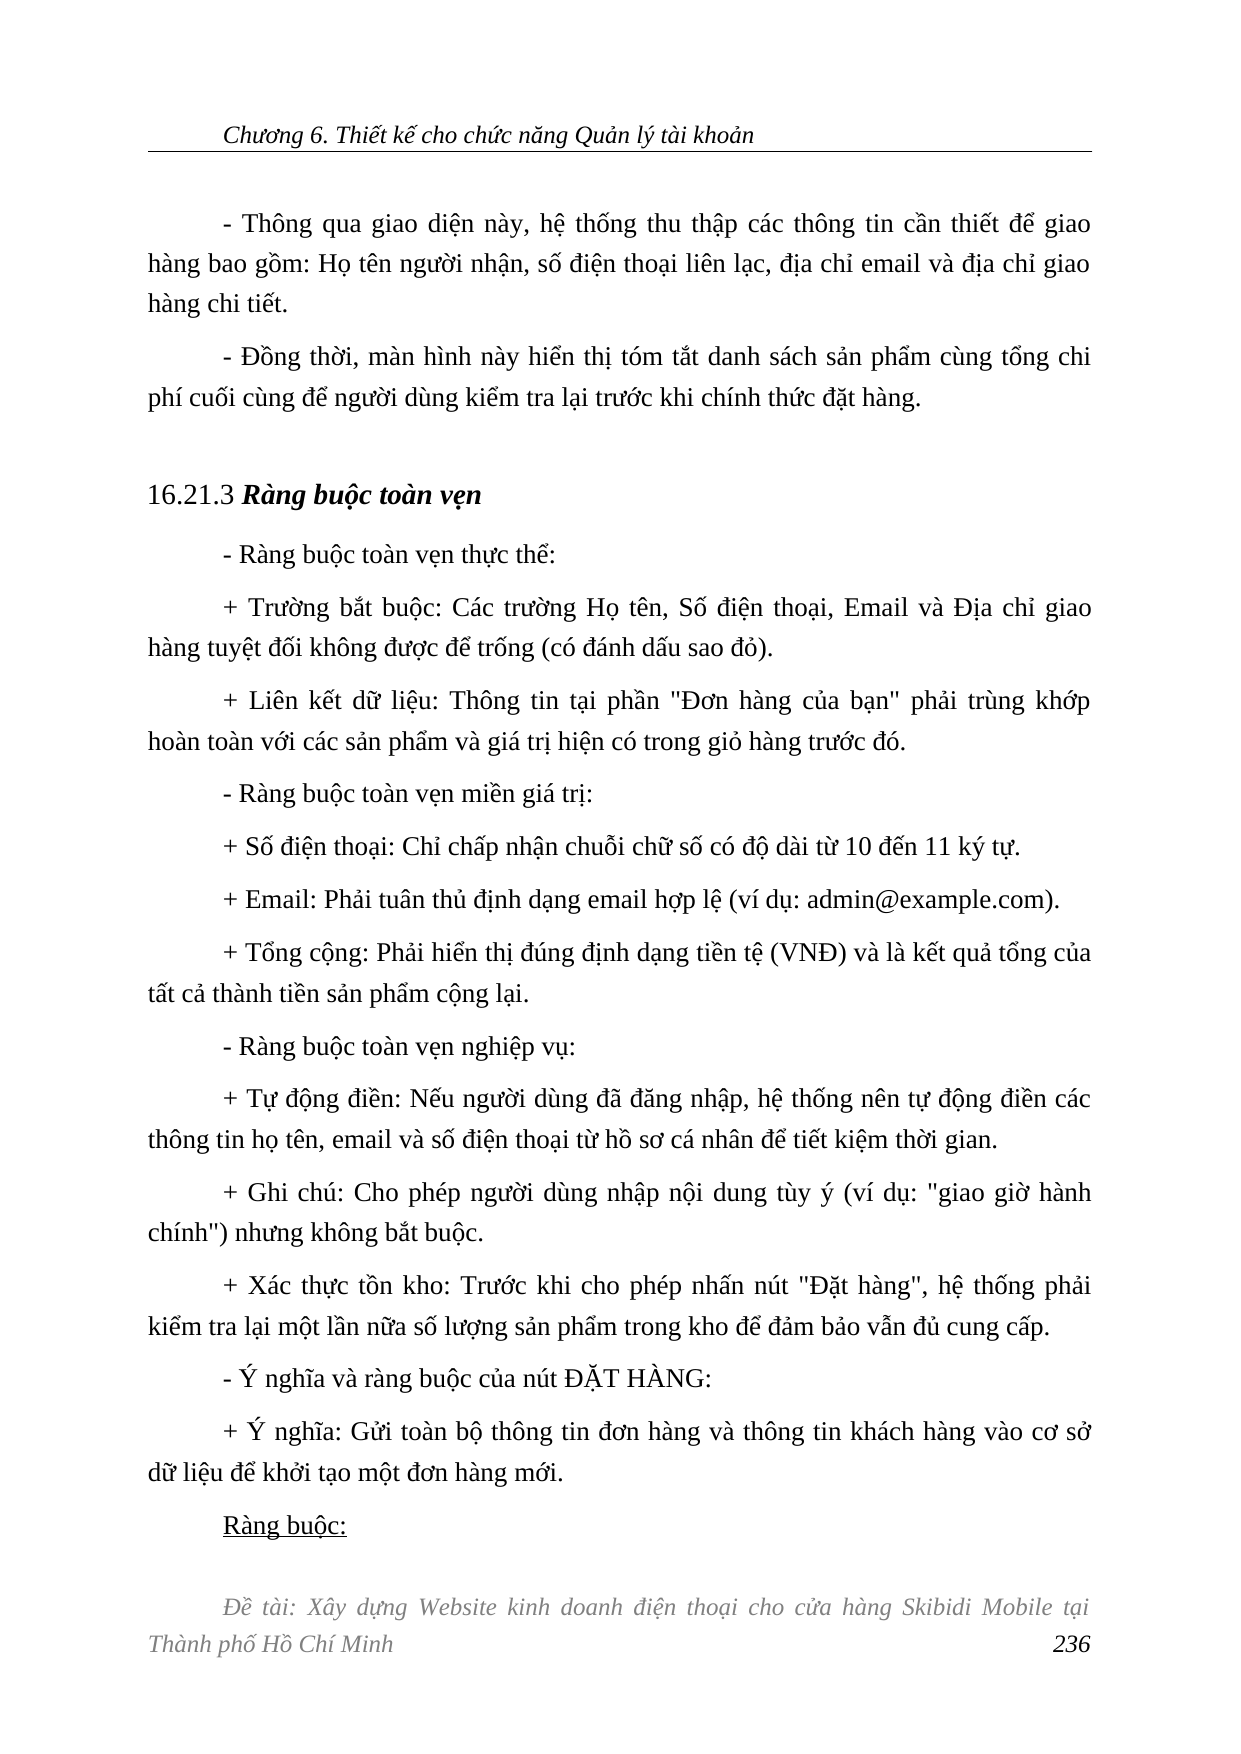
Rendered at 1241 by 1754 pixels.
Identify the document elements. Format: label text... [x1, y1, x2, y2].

text + Tổng cộng: Phải hiển thị đúng định dạng tiền tệ (VNĐ) và là kết quả tổng của tất cả thành tiền sản phẩm cộng lại. [148, 936, 1092, 1008]
text - Ràng buộc toàn vẹn thực thể: [148, 538, 1092, 569]
text - Ràng buộc toàn vẹn nghiệp vụ: [148, 1030, 1092, 1061]
text - Đồng thời, màn hình này hiển thị tóm tắt danh sách sản phẩm cùng tổng chi phí cuối cùng để người dùng kiểm tra lại trước khi chính thức đặt hàng. [148, 341, 1092, 412]
text - Thông qua giao diện này, hệ thống thu thập các thông tin cần thiết để giao hàng bao gồm: Họ tên người nhận, số điện thoại liên lạc, địa chỉ email và địa chỉ giao hàng chi tiết. [148, 207, 1092, 319]
text + Ý nghĩa: Gửi toàn bộ thông tin đơn hàng và thông tin khách hàng vào cơ sở dữ liệu để khởi tạo một đơn hàng mới. [148, 1416, 1092, 1487]
text + Ghi chú: Cho phép người dùng nhập nội dung tùy ý (ví dụ: "giao giờ hành chính") nhưng không bắt buộc. [148, 1176, 1092, 1247]
subtitle Ràng buộc toàn vẹn [147, 471, 1092, 513]
text + Tự động điền: Nếu người dùng đã đăng nhập, hệ thống nên tự động điền các thông tin họ tên, email và số điện thoại từ hồ sơ cá nhân để tiết kiệm thời gian. [148, 1083, 1092, 1154]
text + Xác thực tồn kho: Trước khi cho phép nhấn nút "Đặt hàng", hệ thống phải kiểm tra lại một lần nữa số lượng sản phẩm trong kho để đảm bảo vẫn đủ cung cấp. [148, 1269, 1092, 1341]
text Ràng buộc: [148, 1509, 1092, 1540]
text + Email: Phải tuân thủ định dạng email hợp lệ (ví dụ: admin@example.com). [148, 883, 1092, 914]
text + Trường bắt buộc: Các trường Họ tên, Số điện thoại, Email và Địa chỉ giao hàng tuyệt đối không được để trống (có đánh dấu sao đỏ). [148, 591, 1092, 662]
text + Số điện thoại: Chỉ chấp nhận chuỗi chữ số có độ dài từ 10 đến 11 ký tự. [148, 831, 1092, 862]
text - Ràng buộc toàn vẹn miền giá trị: [148, 778, 1092, 809]
text - Ý nghĩa và ràng buộc của nút ĐẶT HÀNG: [148, 1363, 1092, 1394]
text + Liên kết dữ liệu: Thông tin tại phần "Đơn hàng của bạn" phải trùng khớp hoàn toàn với các sản phẩm và giá trị hiện có trong giỏ hàng trước đó. [148, 684, 1092, 756]
